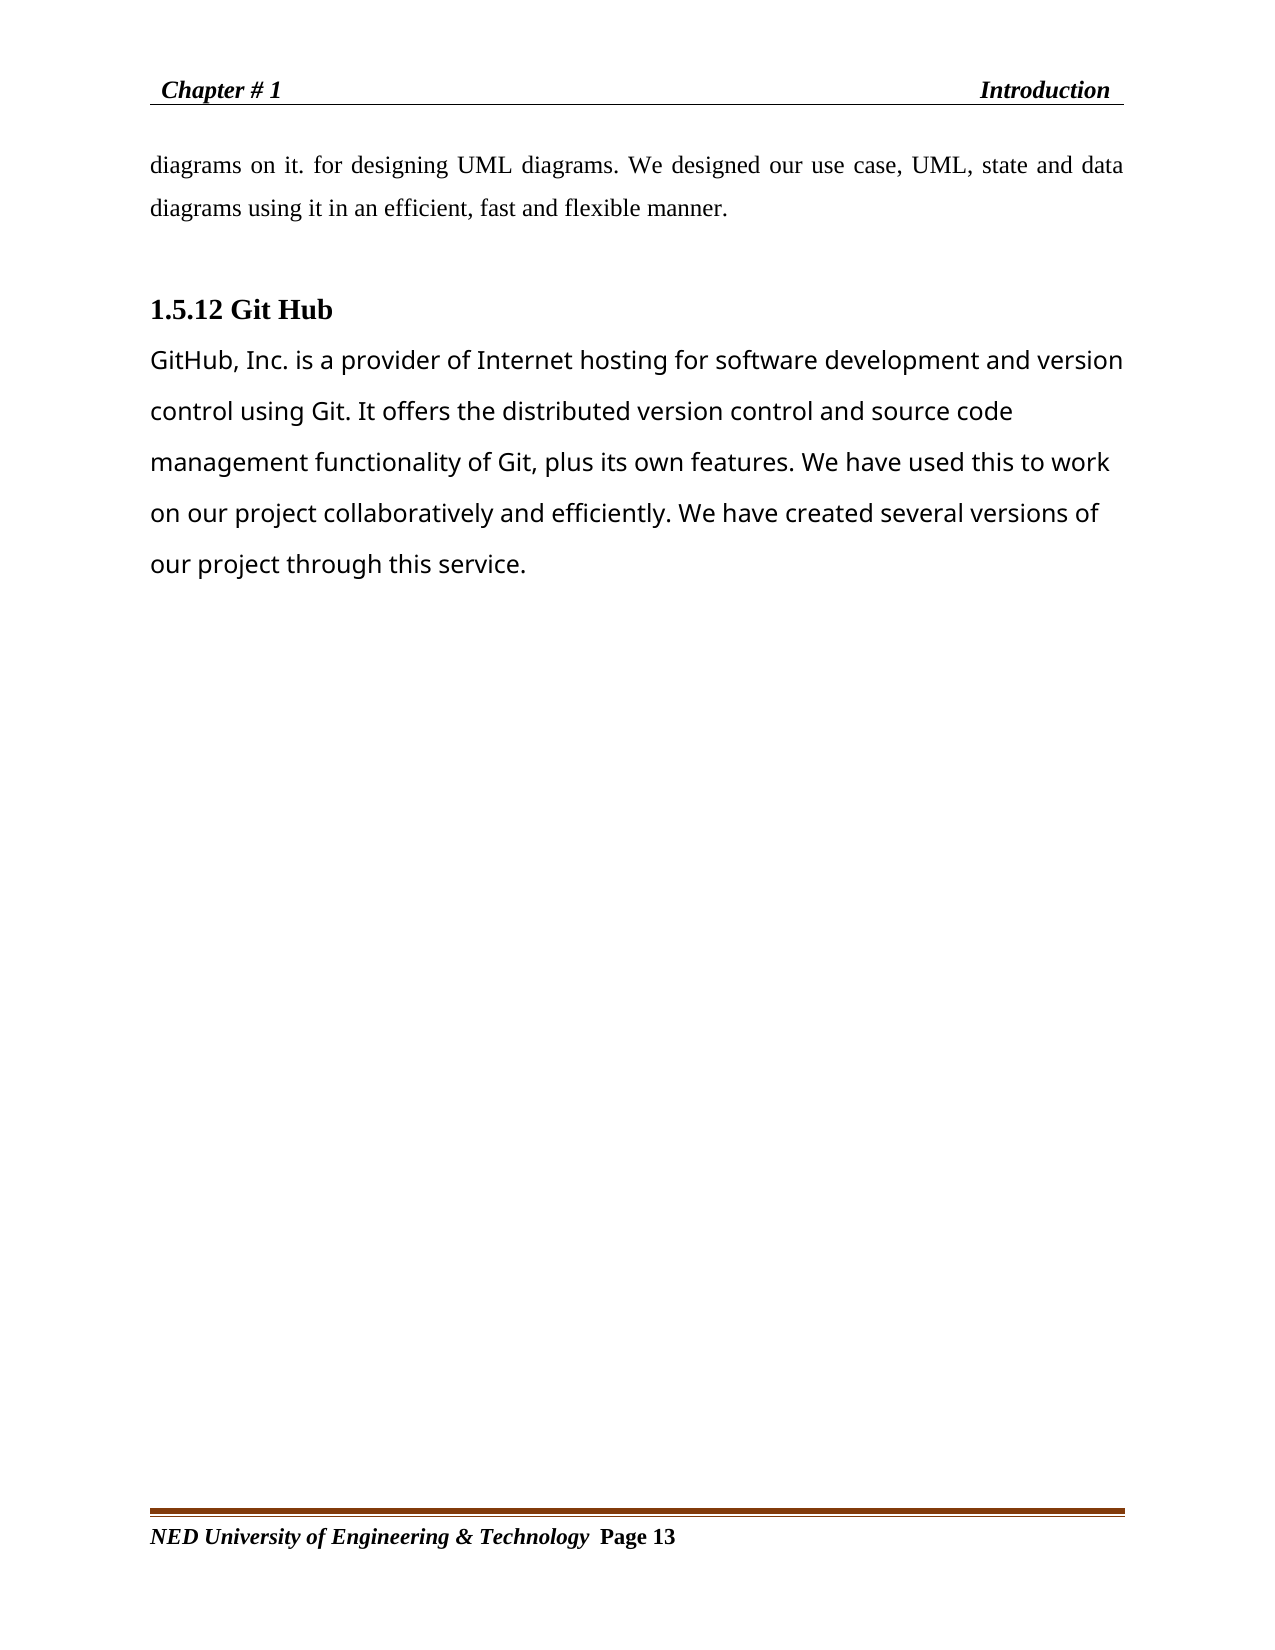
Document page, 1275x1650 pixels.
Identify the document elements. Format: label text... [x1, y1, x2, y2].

subtitle GitHub, Inc. is a provider of Internet hosting for software development and version control using Git. It offers the distributed version control and source code management functionality of Git, plus its own features. We have used this to work on our project collaboratively and efficiently. We have created several versions of our project through this service. [150, 343, 1125, 581]
subtitle 1.5.12 Git Hub [150, 292, 1125, 325]
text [150, 150, 1125, 222]
